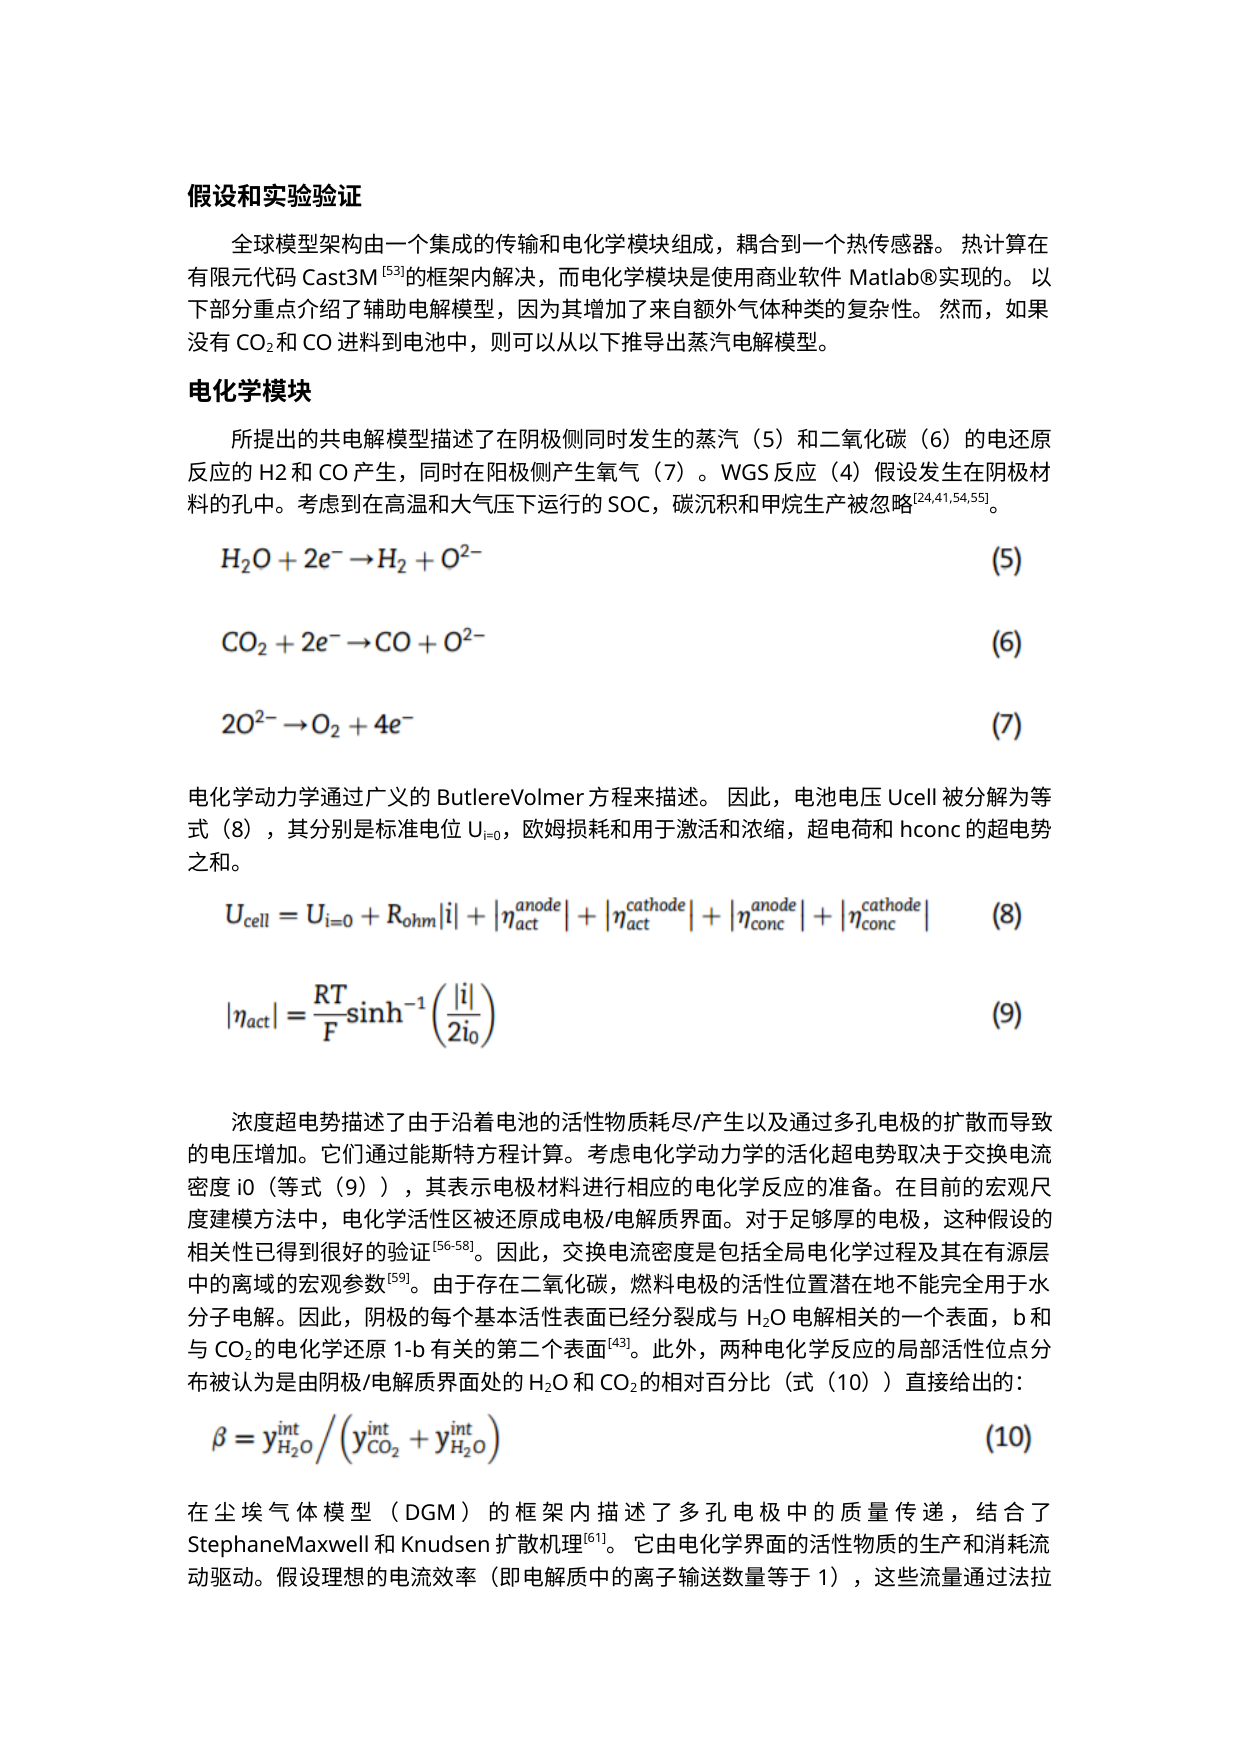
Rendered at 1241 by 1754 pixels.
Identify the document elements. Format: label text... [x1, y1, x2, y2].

picture [187, 519, 1053, 760]
text 电化学动力学通过广义的ButlereVolmer方程来描述。 因此，电池电压Ucell被分解为等式（8），其分别是标准电位Ui=0，欧姆损耗和用于激活和浓缩，超电荷和hconc的超电势之和。 [187, 779, 1053, 877]
text 电化学模块 [187, 357, 1053, 422]
text 假设和实验验证 [187, 162, 1053, 227]
text 所提出的共电解模型描述了在阴极侧同时发生的蒸汽（5）和二氧化碳（6）的电还原反应的H2和CO产生，同时在阳极侧产生氧气（7）。WGS反应（4）假设发生在阴极材料的孔中。考虑到在高温和大气压下运行的SOC，碳沉积和甲烷生产被忽略[24,41,54,55]。 [187, 422, 1053, 519]
text 全球模型架构由一个集成的传输和电化学模块组成，耦合到一个热传感器。 热计算在有限元代码Cast3M [53]的框架内解决，而电化学模块是使用商业软件Matlab®实现的。 以下部分重点介绍了辅助电解模型，因为其增加了来自额外气体种类的复杂性。 然而，如果没有CO2和CO进料到电池中，则可以从以下推导出蒸汽电解模型。 [187, 227, 1053, 357]
picture [187, 877, 1053, 1073]
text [187, 1494, 1053, 1592]
text 浓度超电势描述了由于沿着电池的活性物质耗尽/产生以及通过多孔电极的扩散而导致的电压增加。它们通过能斯特方程计算。考虑电化学动力学的活化超电势取决于交换电流密度i0（等式（9）），其表示电极材料进行相应的电化学反应的准备。在目前的宏观尺度建模方法中，电化学活性区被还原成电极/电解质界面。对于足够厚的电极，这种假设的相关性已得到很好的验证[56-58]。因此，交换电流密度是包括全局电化学过程及其在有源层中的离域的宏观参数[59]。由于存在二氧化碳，燃料电极的活性位置潜在地不能完全用于水分子电解。因此，阴极的每个基本活性表面已经分裂成与H2O电解相关的一个表面，b和与CO2的电化学还原1-b有关的第二个表面[43]。此外，两种电化学反应的局部活性位点分布被认为是由阴极/电解质界面处的H2O和CO2的相对百分比（式（10））直接给出的： [187, 1104, 1053, 1397]
picture [187, 1397, 1053, 1478]
